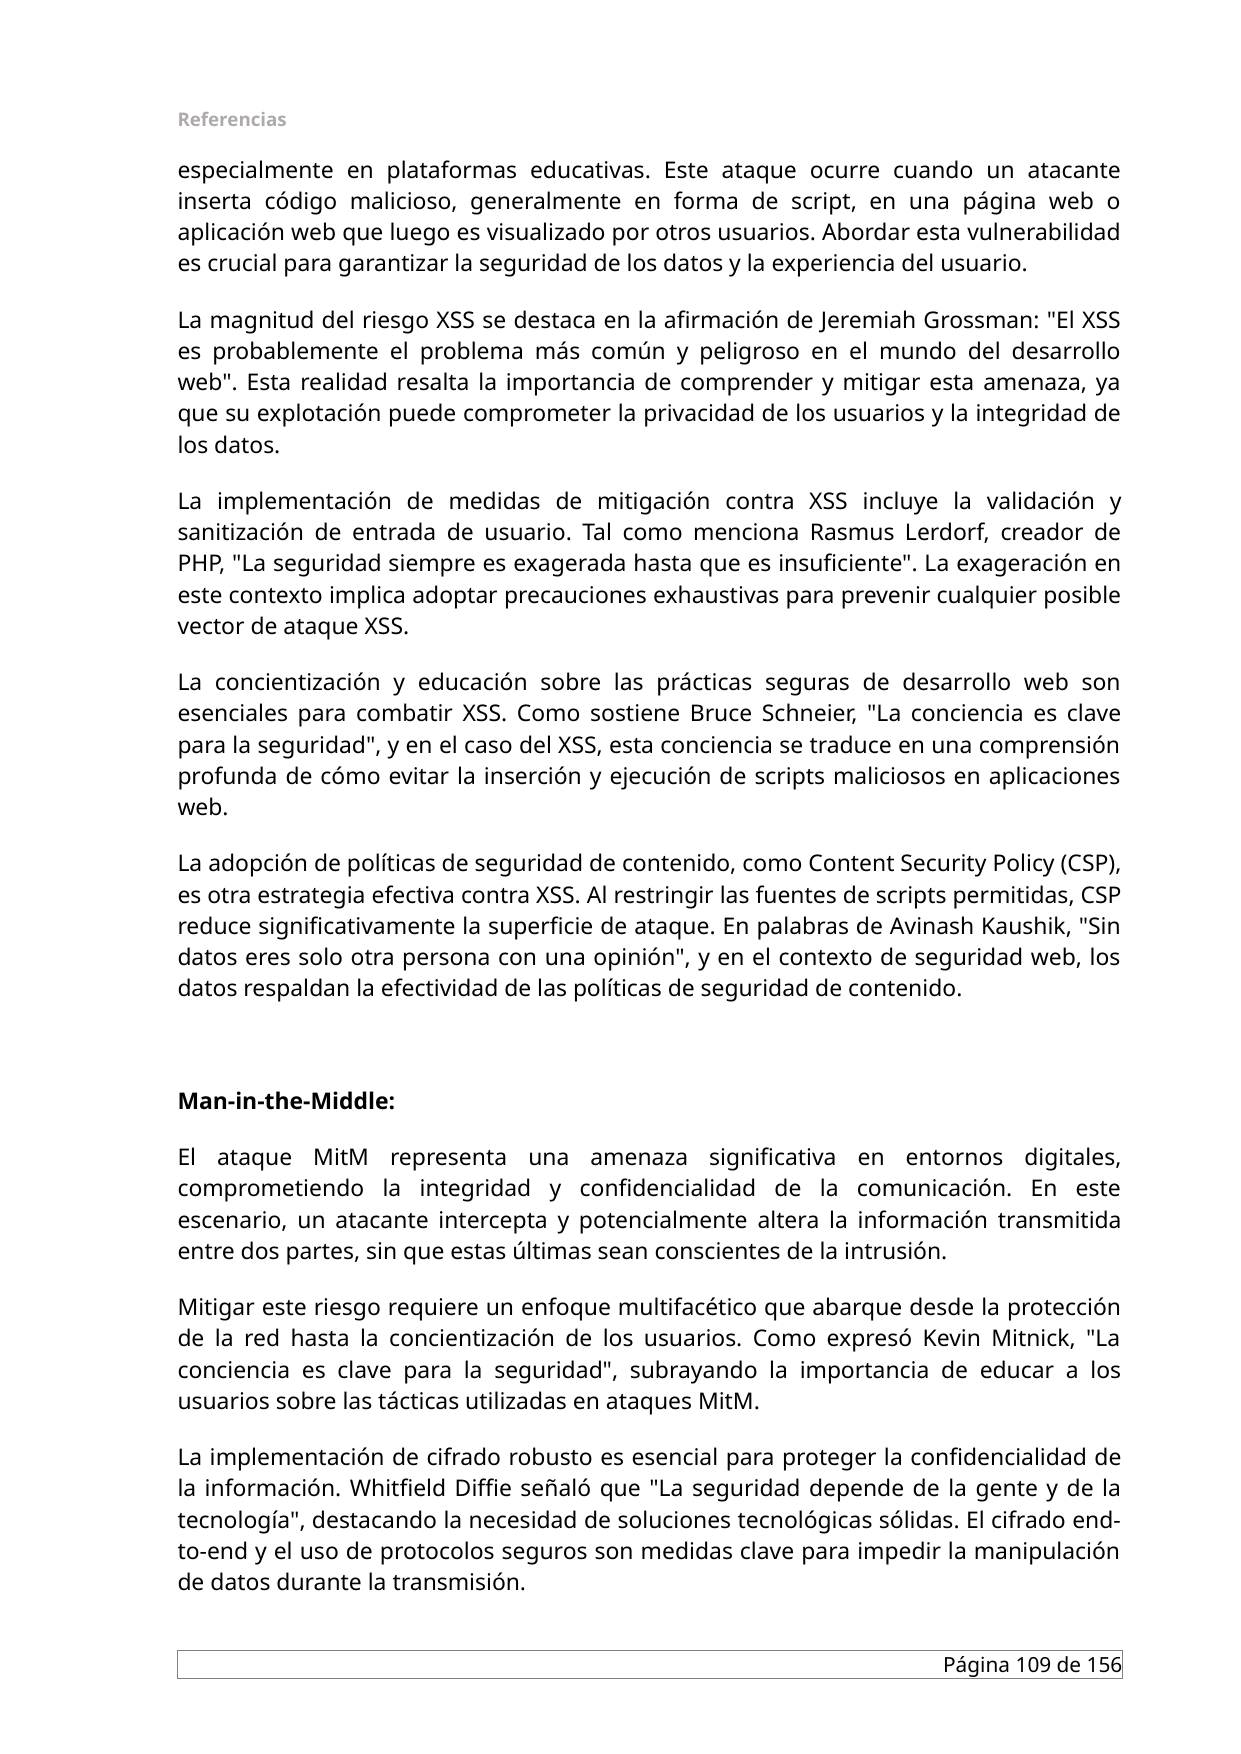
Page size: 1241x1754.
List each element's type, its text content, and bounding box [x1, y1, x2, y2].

text Mitigar este riesgo requiere un enfoque multifacético que abarque desde la protección de la red hasta la concientización de los usuarios. Como expresó Kevin Mitnick, "La conciencia es clave para la seguridad", subrayando la importancia de educar a los usuarios sobre las tácticas utilizadas en ataques MitM. [177, 1291, 1122, 1416]
text Man-in-the-Middle: [177, 1085, 1122, 1116]
text El ataque MitM representa una amenaza significativa en entornos digitales, comprometiendo la integridad y confidencialidad de la comunicación. En este escenario, un atacante intercepta y potencialmente altera la información transmitida entre dos partes, sin que estas últimas sean conscientes de la intrusión. [177, 1141, 1122, 1266]
text La implementación de medidas de mitigación contra XSS incluye la validación y sanitización de entrada de usuario. Tal como menciona Rasmus Lerdorf, creador de PHP, "La seguridad siempre es exagerada hasta que es insuficiente". La exageración en este contexto implica adoptar precauciones exhaustivas para prevenir cualquier posible vector de ataque XSS. [177, 485, 1122, 641]
text La implementación de cifrado robusto es esencial para proteger la confidencialidad de la información. Whitfield Diffie señaló que "La seguridad depende de la gente y de la tecnología", destacando la necesidad de soluciones tecnológicas sólidas. El cifrado end-to-end y el uso de protocolos seguros son medidas clave para impedir la manipulación de datos durante la transmisión. [177, 1441, 1122, 1597]
text La magnitud del riesgo XSS se destaca en la afirmación de Jeremiah Grossman: "El XSS es probablemente el problema más común y peligroso en el mundo del desarrollo web". Esta realidad resalta la importancia de comprender y mitigar esta amenaza, ya que su explotación puede comprometer la privacidad de los usuarios y la integridad de los datos. [177, 303, 1122, 460]
text La concientización y educación sobre las prácticas seguras de desarrollo web son esenciales para combatir XSS. Como sostiene Bruce Schneier, "La conciencia es clave para la seguridad", y en el caso del XSS, esta conciencia se traduce en una comprensión profunda de cómo evitar la inserción y ejecución de scripts maliciosos en aplicaciones web. [177, 666, 1122, 822]
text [177, 153, 1122, 278]
text La adopción de políticas de seguridad de contenido, como Content Security Policy (CSP), es otra estrategia efectiva contra XSS. Al restringir las fuentes de scripts permitidas, CSP reduce significativamente la superficie de ataque. En palabras de Avinash Kaushik, "Sin datos eres solo otra persona con una opinión", y en el contexto de seguridad web, los datos respaldan la efectividad de las políticas de seguridad de contenido. [177, 847, 1122, 1003]
